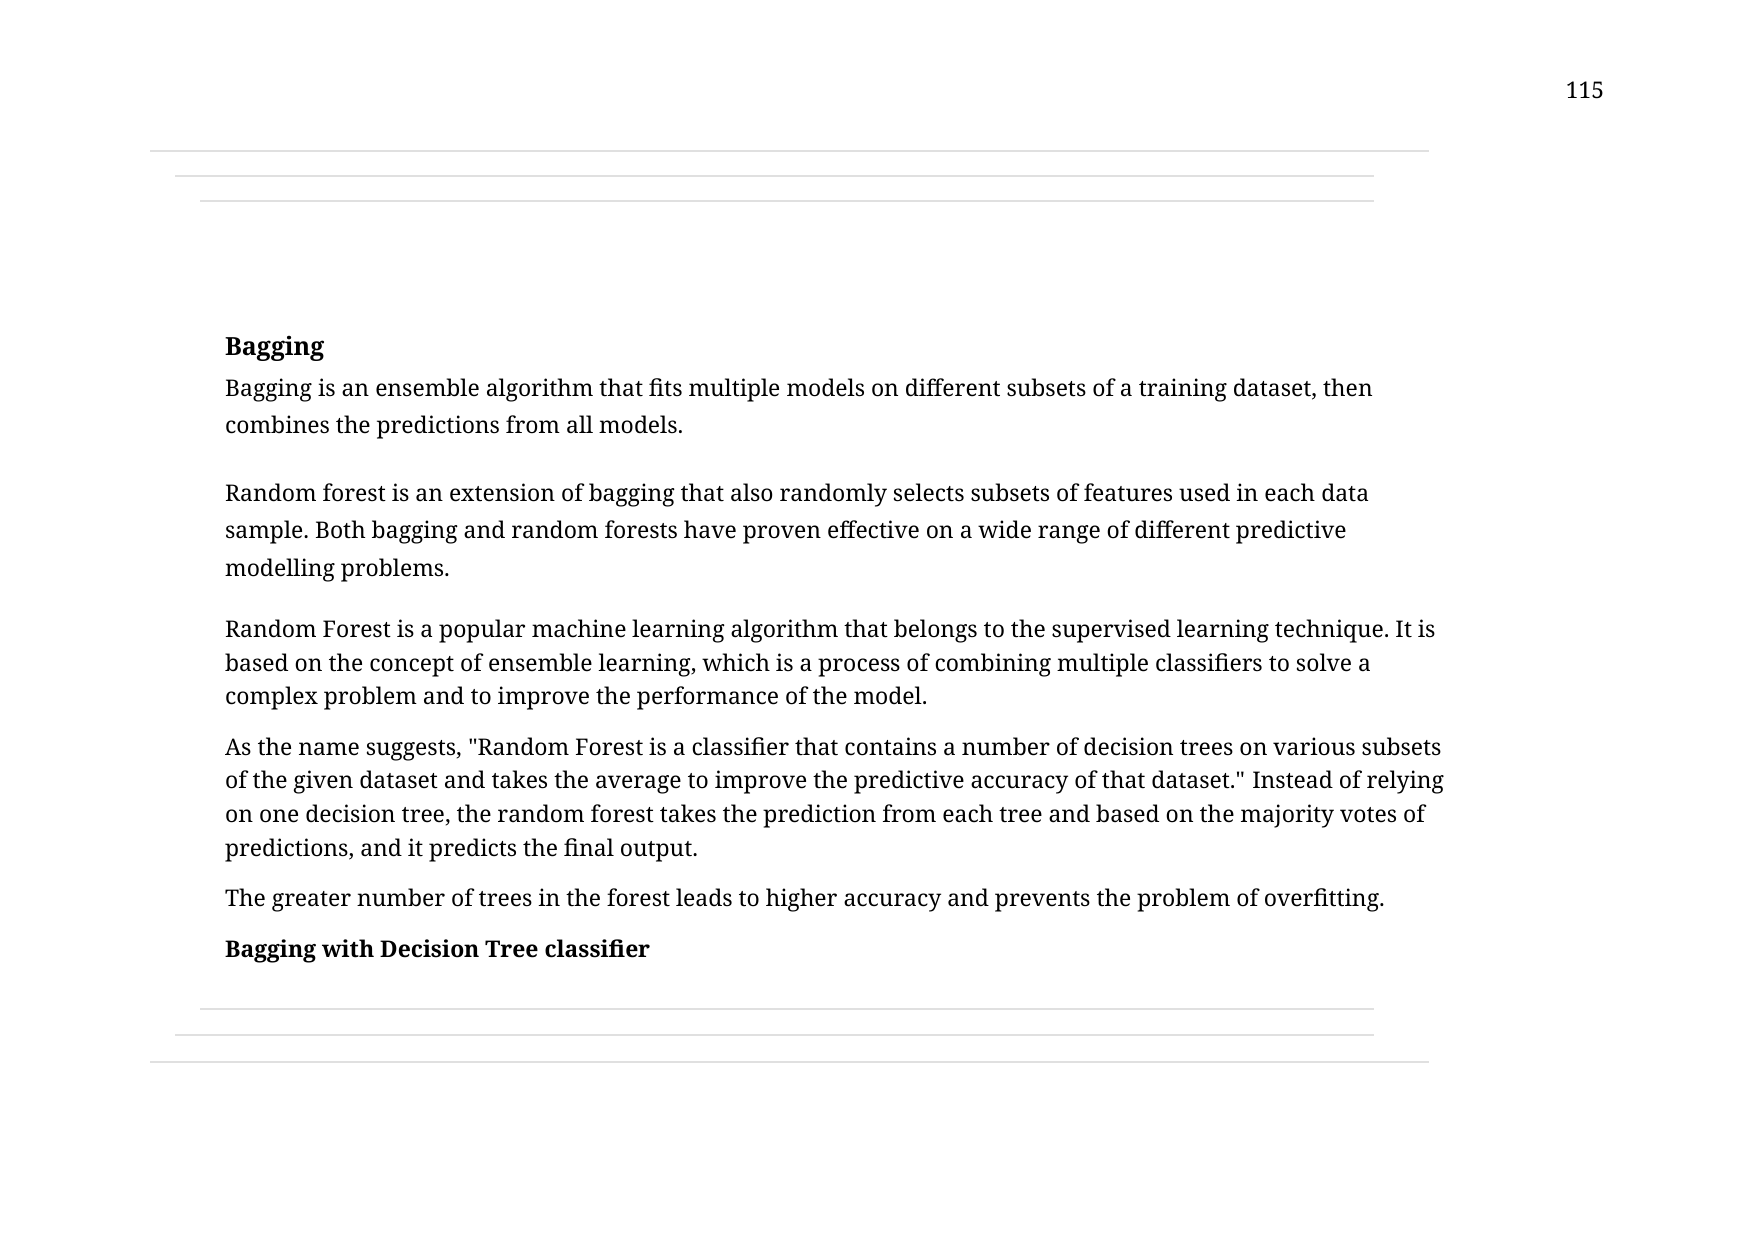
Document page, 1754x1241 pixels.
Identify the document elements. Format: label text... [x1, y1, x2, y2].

table_header 7 [1374, 152, 1429, 1061]
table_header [150, 152, 1374, 1061]
